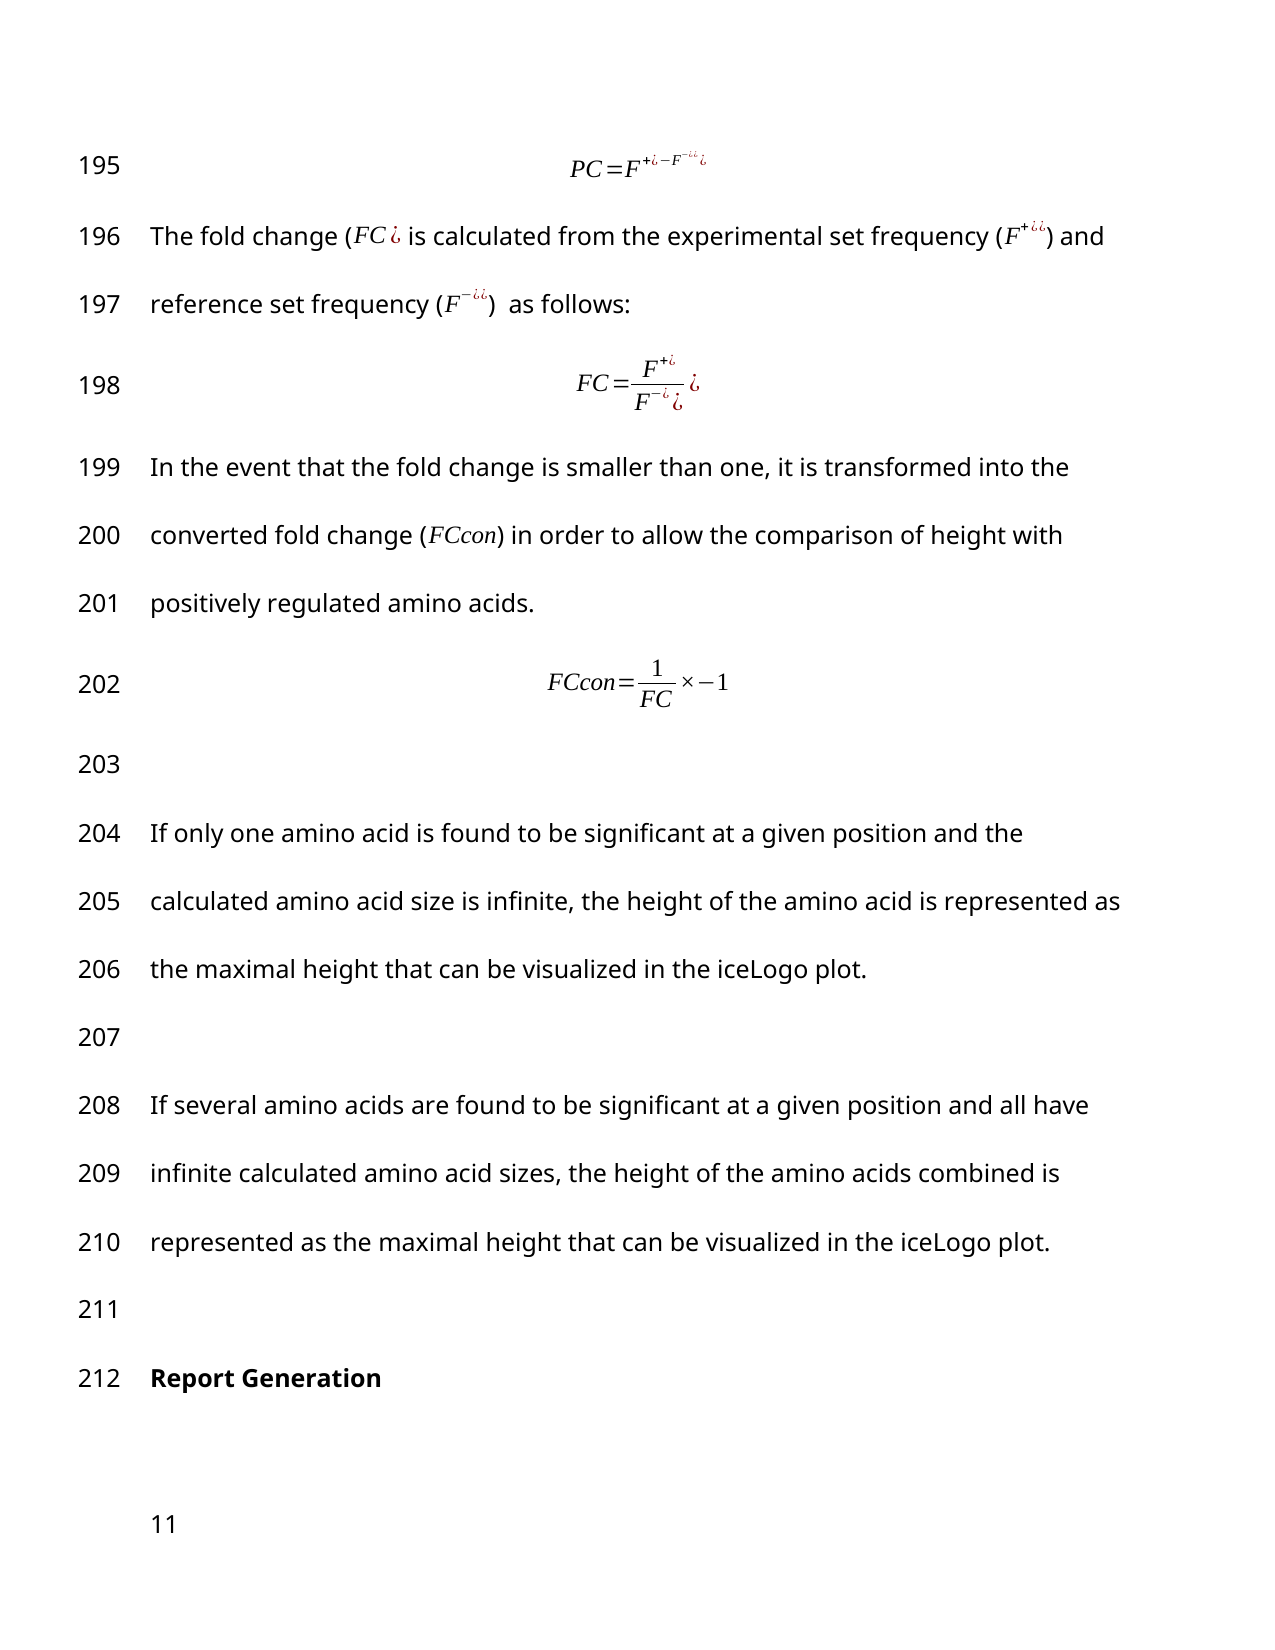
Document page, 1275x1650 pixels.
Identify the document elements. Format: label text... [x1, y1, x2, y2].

text The fold change ( is calculated from the experimental set frequency () and reference set frequency () as follows: [150, 218, 1125, 320]
text If only one amino acid is found to be significant at a given position and the calculated amino acid size is infinite, the height of the amino acid is represented as the maximal height that can be visualized in the iceLogo plot. [150, 815, 1125, 986]
text If several amino acids are found to be significant at a given position and all have infinite calculated amino acid sizes, the height of the amino acids combined is represented as the maximal height that can be visualized in the iceLogo plot. [150, 1088, 1125, 1258]
text In the event that the fold change is smaller than one, it is transformed into the converted fold change () in order to allow the comparison of height with positively regulated amino acids. [150, 450, 1125, 620]
text Report Generation [150, 1360, 1125, 1394]
